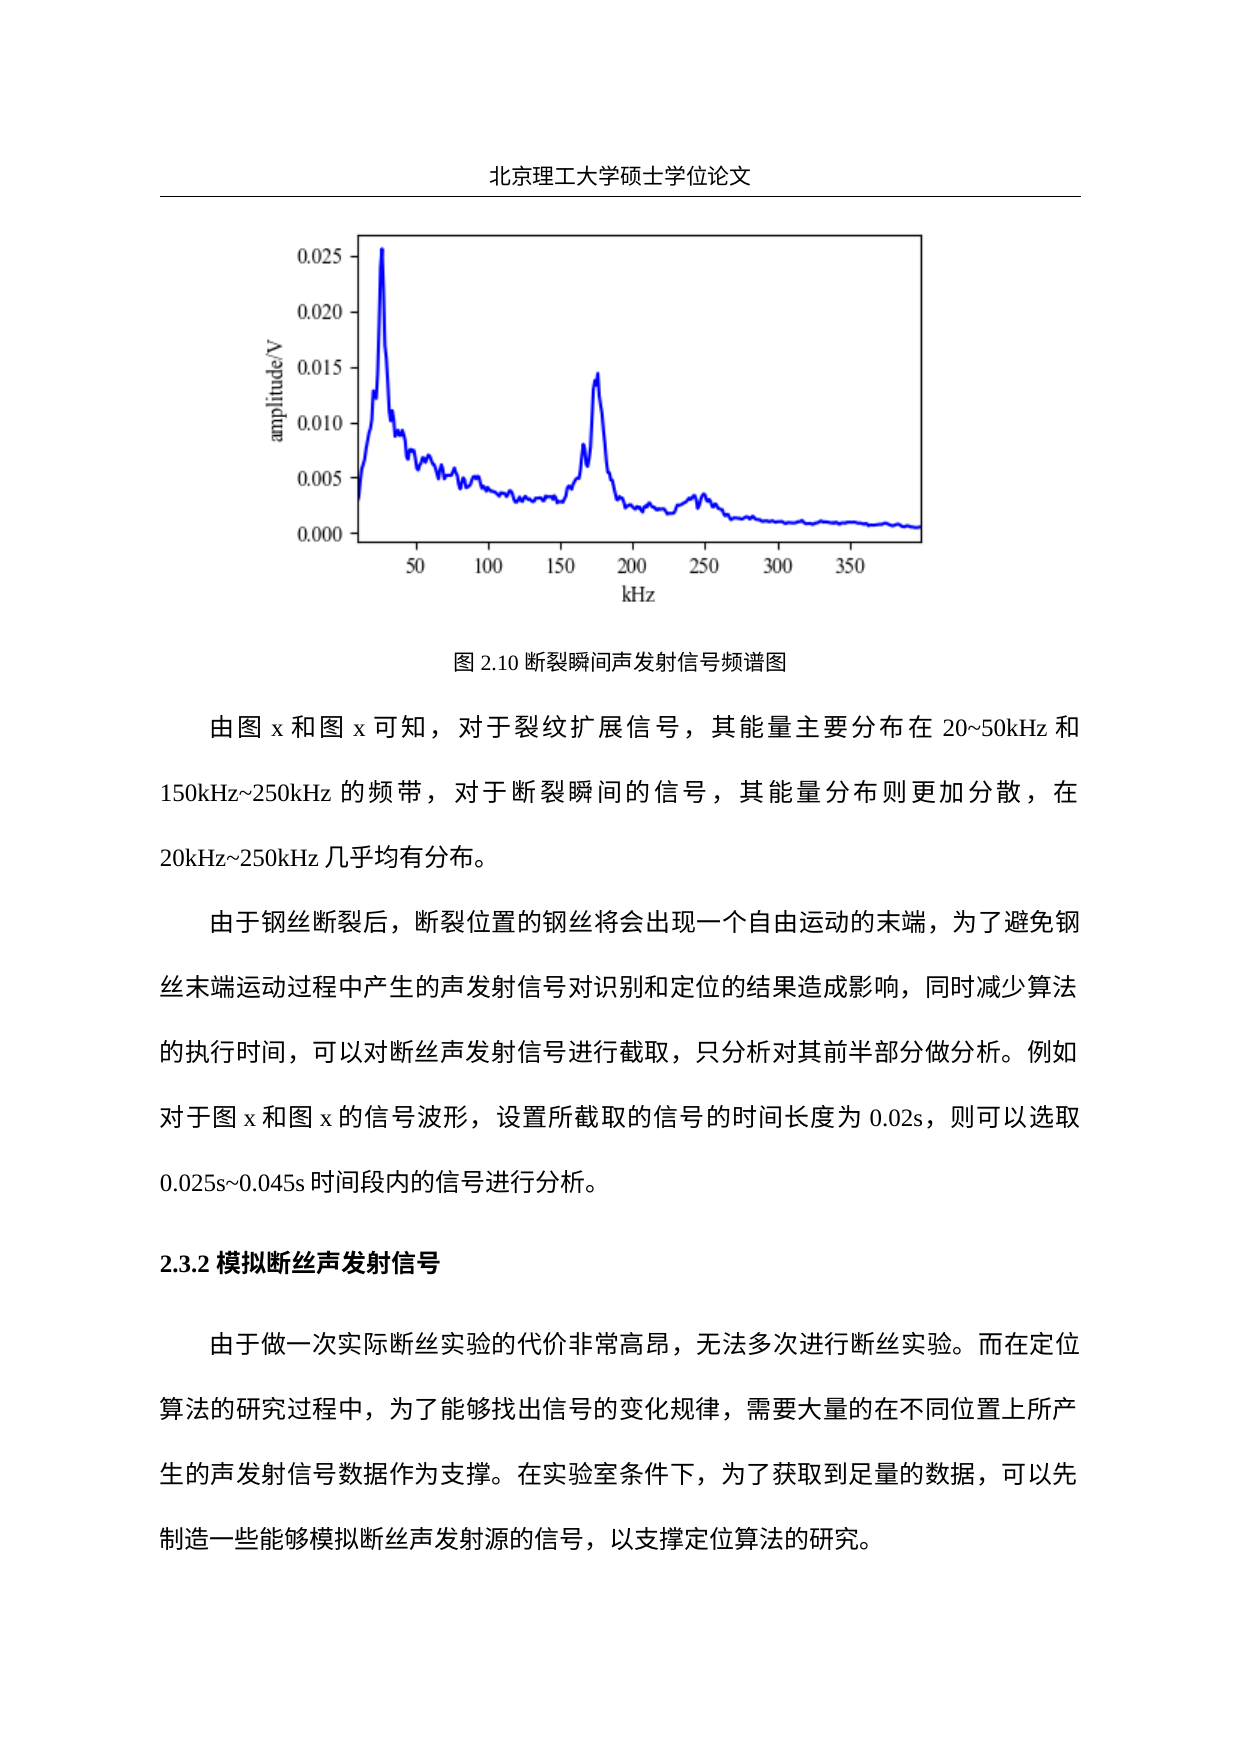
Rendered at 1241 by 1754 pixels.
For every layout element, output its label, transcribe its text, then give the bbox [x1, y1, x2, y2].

text 由于钢丝断裂后，断裂位置的钢丝将会出现一个自由运动的末端，为了避免钢丝末端运动过程中产生的声发射信号对识别和定位的结果造成影响，同时减少算法的执行时间，可以对断丝声发射信号进行截取，只分析对其前半部分做分析。例如对于图x和图x的信号波形，设置所截取的信号的时间长度为0.02s，则可以选取0.025s~0.045s时间段内的信号进行分析。 [159, 888, 1081, 1213]
text 由图x和图x可知，对于裂纹扩展信号，其能量主要分布在20~50kHz和150kHz~250kHz的频带，对于断裂瞬间的信号，其能量分布则更加分散，在20kHz~250kHz几乎均有分布。 [159, 693, 1081, 888]
text 由于做一次实际断丝实验的代价非常高昂，无法多次进行断丝实验。而在定位算法的研究过程中，为了能够找出信号的变化规律，需要大量的在不同位置上所产生的声发射信号数据作为支撑。在实验室条件下，为了获取到足量的数据，可以先制造一些能够模拟断丝声发射源的信号，以支撑定位算法的研究。 [159, 1311, 1081, 1571]
picture [245, 221, 995, 613]
text 2.3.2 模拟断丝声发射信号 [159, 1229, 1081, 1294]
text 图 2.10 断裂瞬间声发射信号频谱图 [159, 644, 1081, 677]
